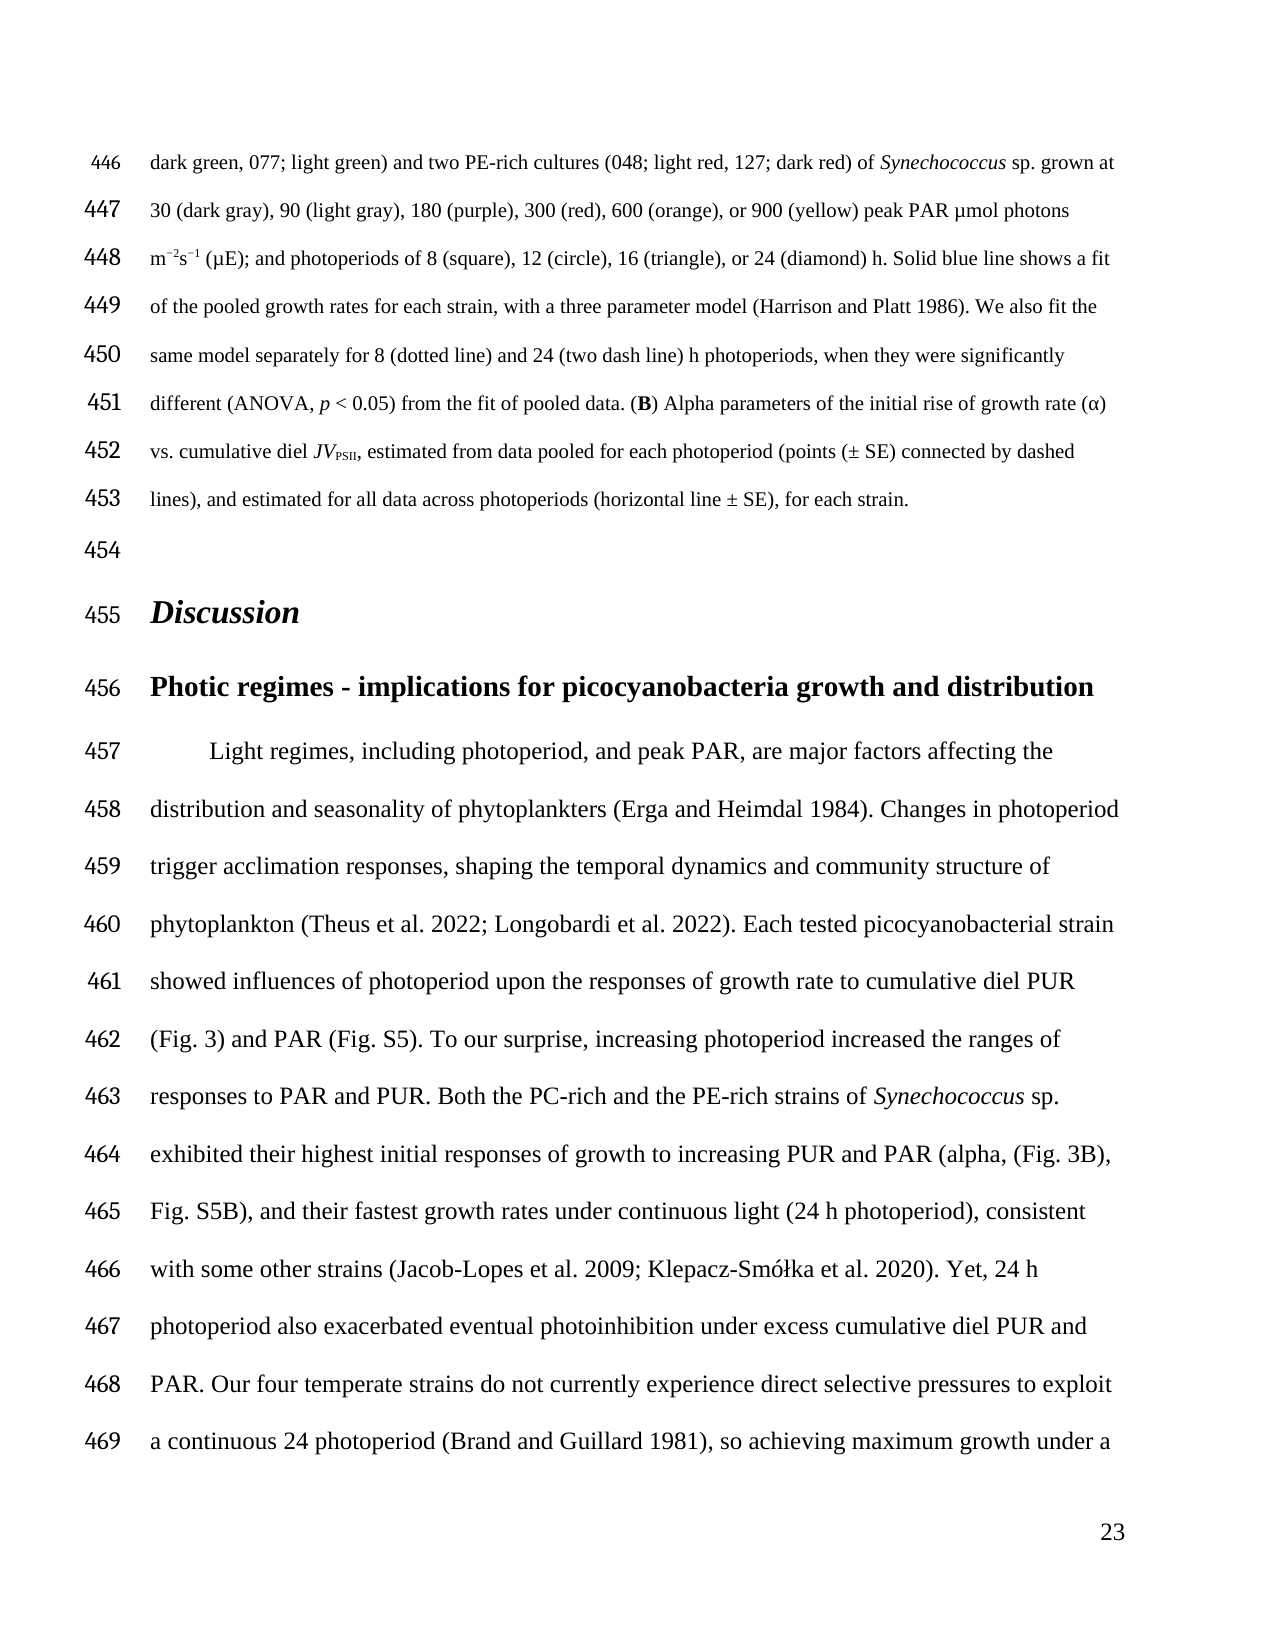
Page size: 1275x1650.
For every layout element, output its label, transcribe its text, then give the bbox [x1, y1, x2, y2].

subtitle Discussion [150, 592, 1125, 631]
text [150, 150, 1125, 511]
subtitle Photic regimes - implications for picocyanobacteria growth and distribution [150, 669, 1125, 703]
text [150, 736, 1125, 1455]
